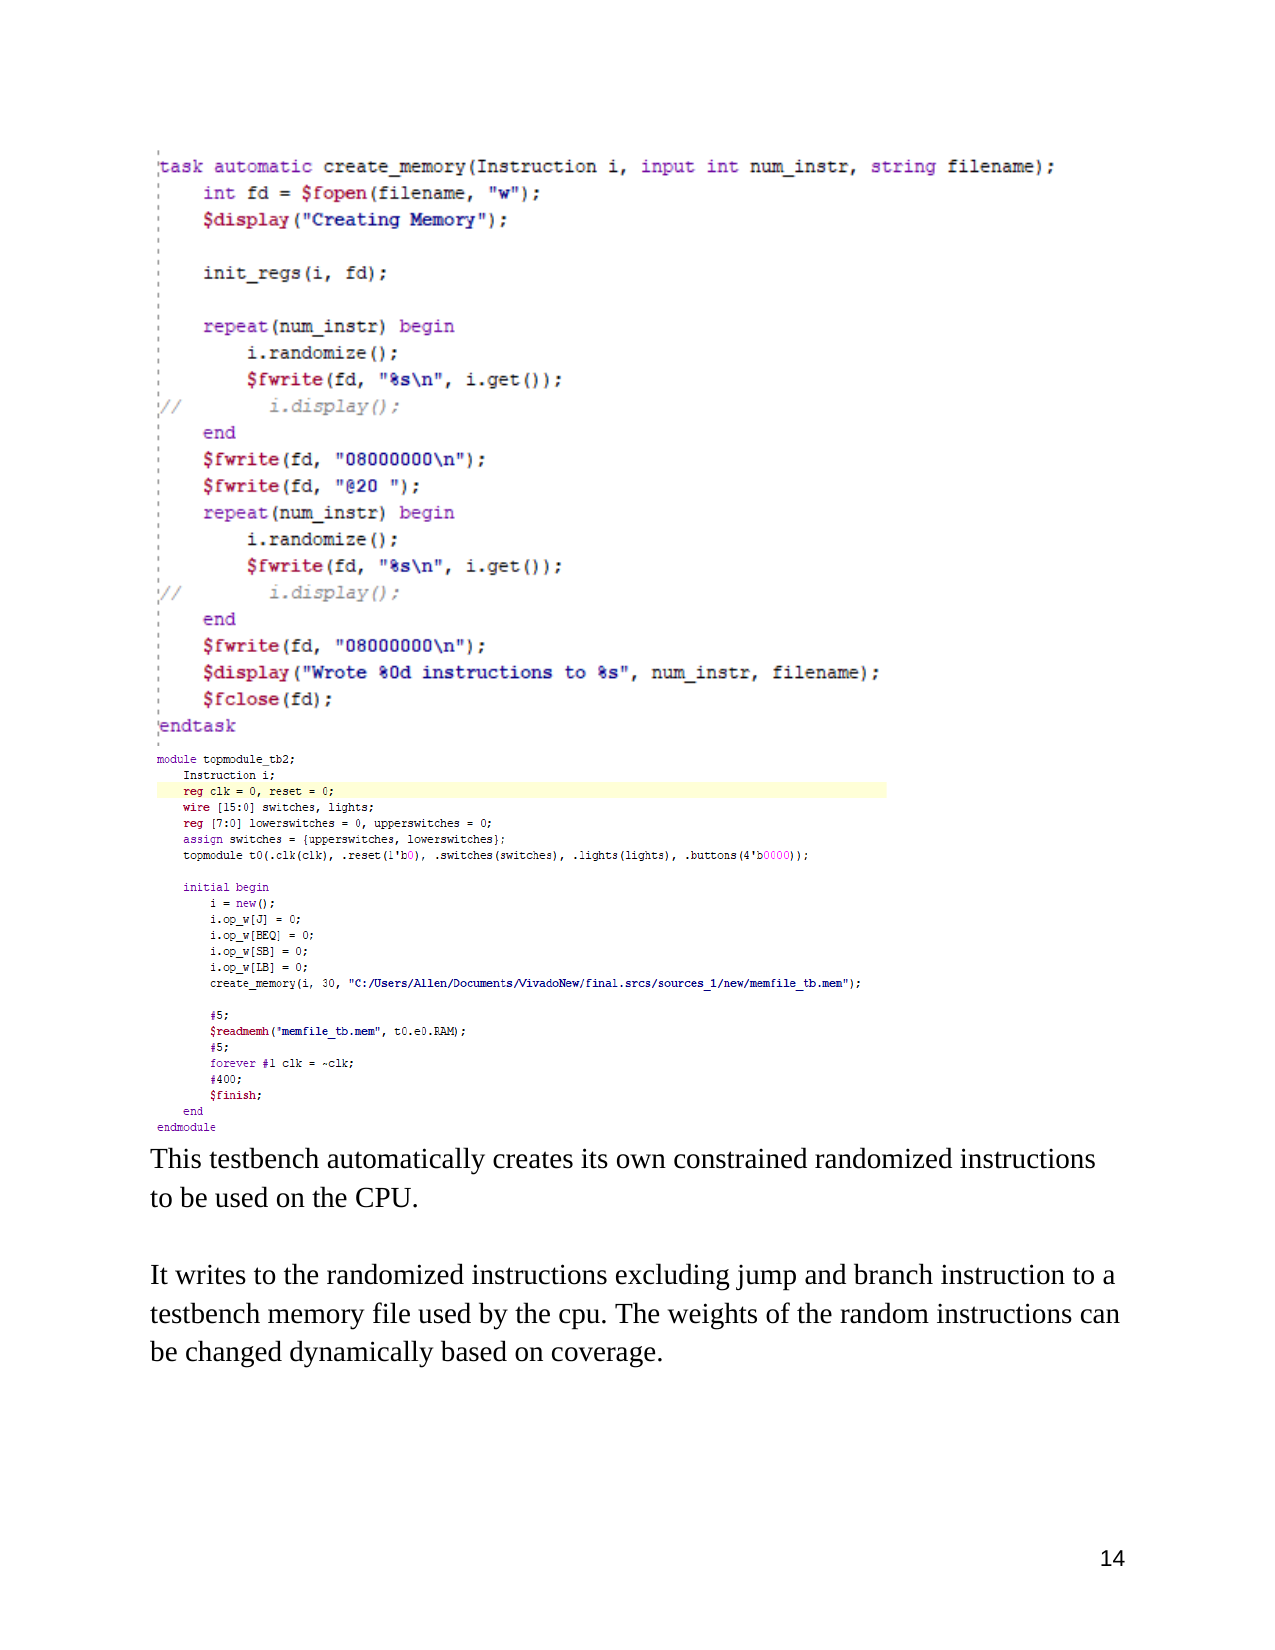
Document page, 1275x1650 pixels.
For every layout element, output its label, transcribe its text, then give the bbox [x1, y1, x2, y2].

picture [150, 150, 1124, 746]
picture [150, 749, 887, 1138]
text It writes to the randomized instructions excluding jump and branch instruction to a testbench memory file used by the cpu. The weights of the random instructions can be changed dynamically based on coverage. [150, 1257, 1125, 1368]
text This testbench automatically creates its own constrained randomized instructions to be used on the CPU. [150, 1142, 1125, 1214]
